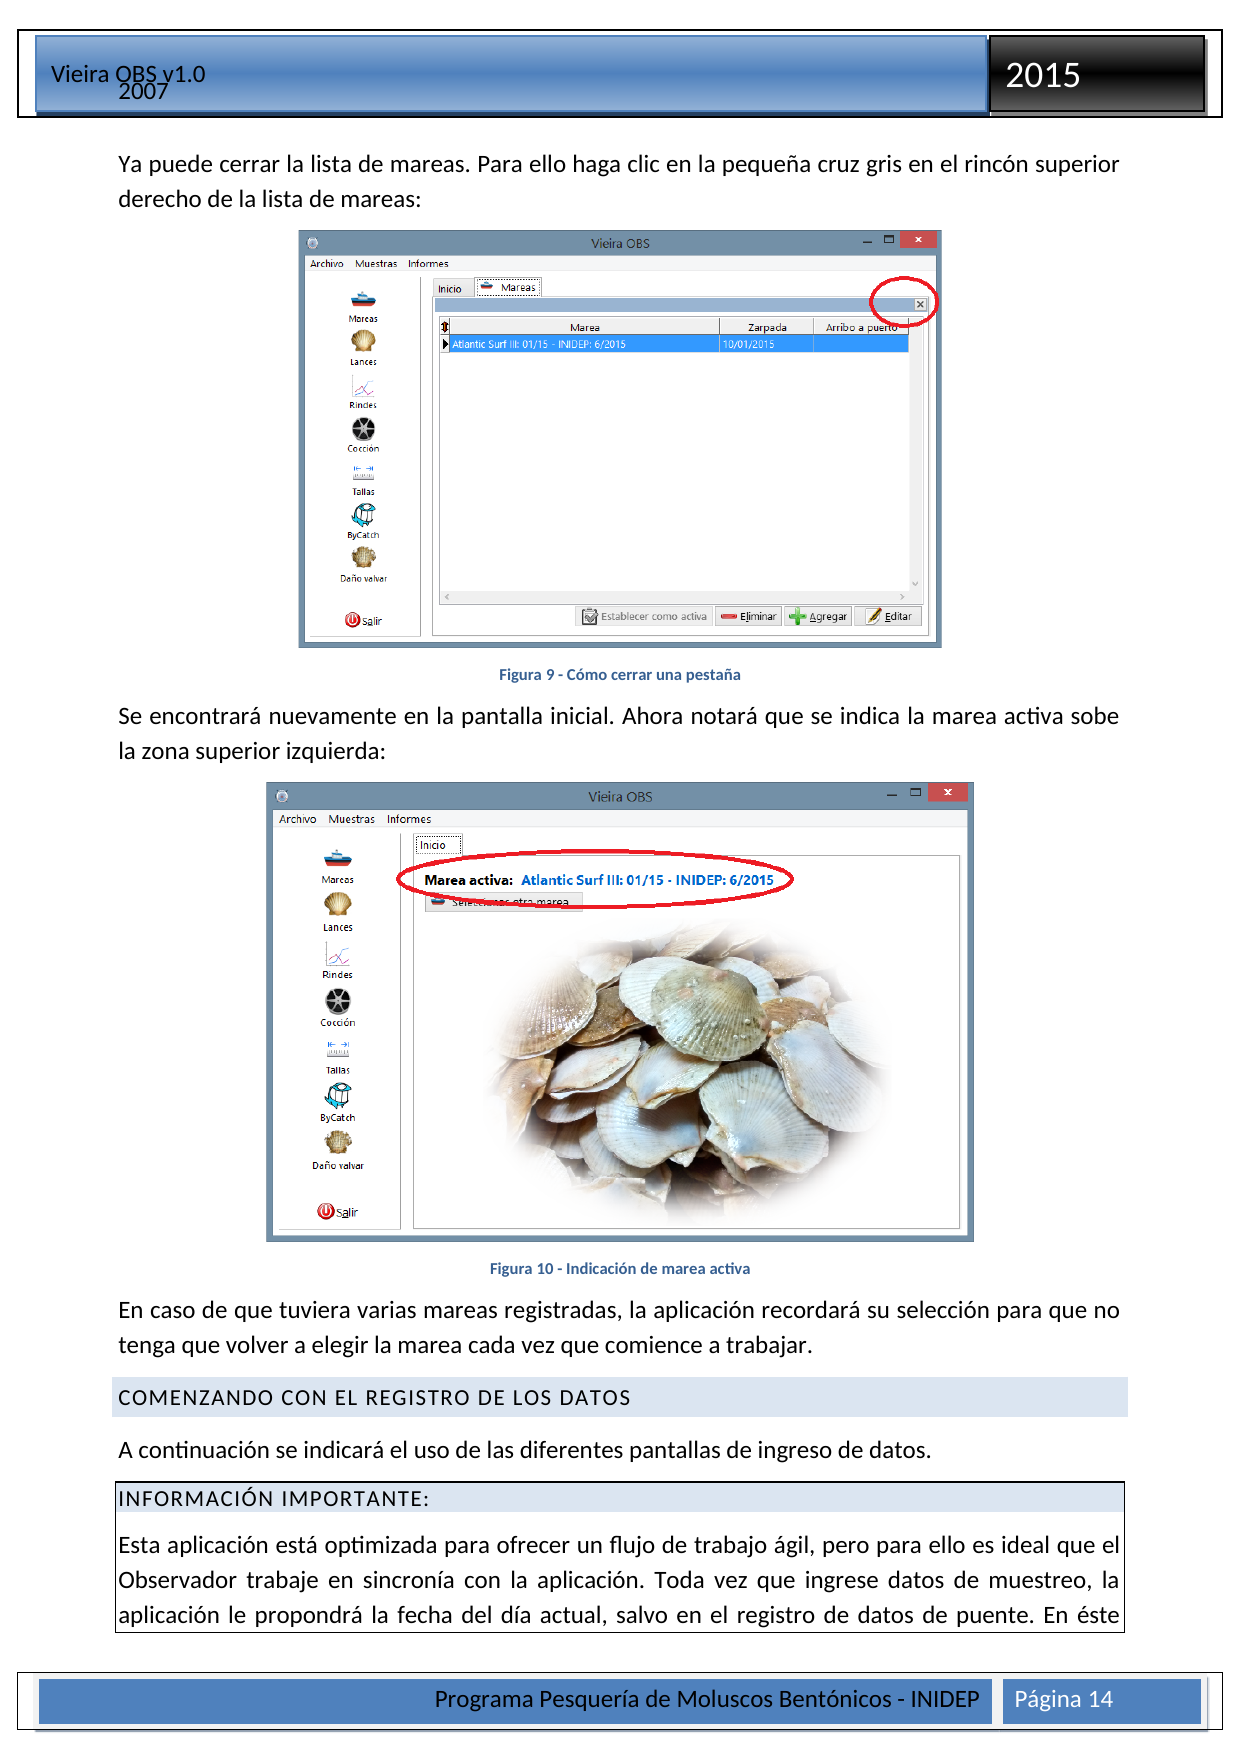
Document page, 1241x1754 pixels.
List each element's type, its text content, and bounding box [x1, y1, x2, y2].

text Información importante: [116, 1483, 1124, 1512]
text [116, 1526, 1124, 1632]
text Ya puede cerrar la lista de mareas. Para ello haga clic en la pequeña cruz gris en el rincón superior derecho de la lista de mareas: [118, 148, 1122, 213]
picture [298, 230, 942, 648]
subtitle Comenzando con el registro de los datos [118, 1383, 1122, 1411]
text En caso de que tuviera varias mareas registradas, la aplicación recordará su selección para que no tenga que volver a elegir la marea cada vez que comience a trabajar. [118, 1294, 1122, 1360]
text Se encontrará nuevamente en la pantalla inicial. Ahora notará que se indica la marea activa sobe la zona superior izquierda: [118, 700, 1122, 766]
picture [266, 782, 974, 1242]
text Figura - Cómo cerrar una pestaña [118, 664, 1122, 684]
text A continuación se indicará el uso de las diferentes pantallas de ingreso de datos. [118, 1434, 1122, 1464]
text Figura - Indicación de marea activa [118, 1258, 1122, 1279]
